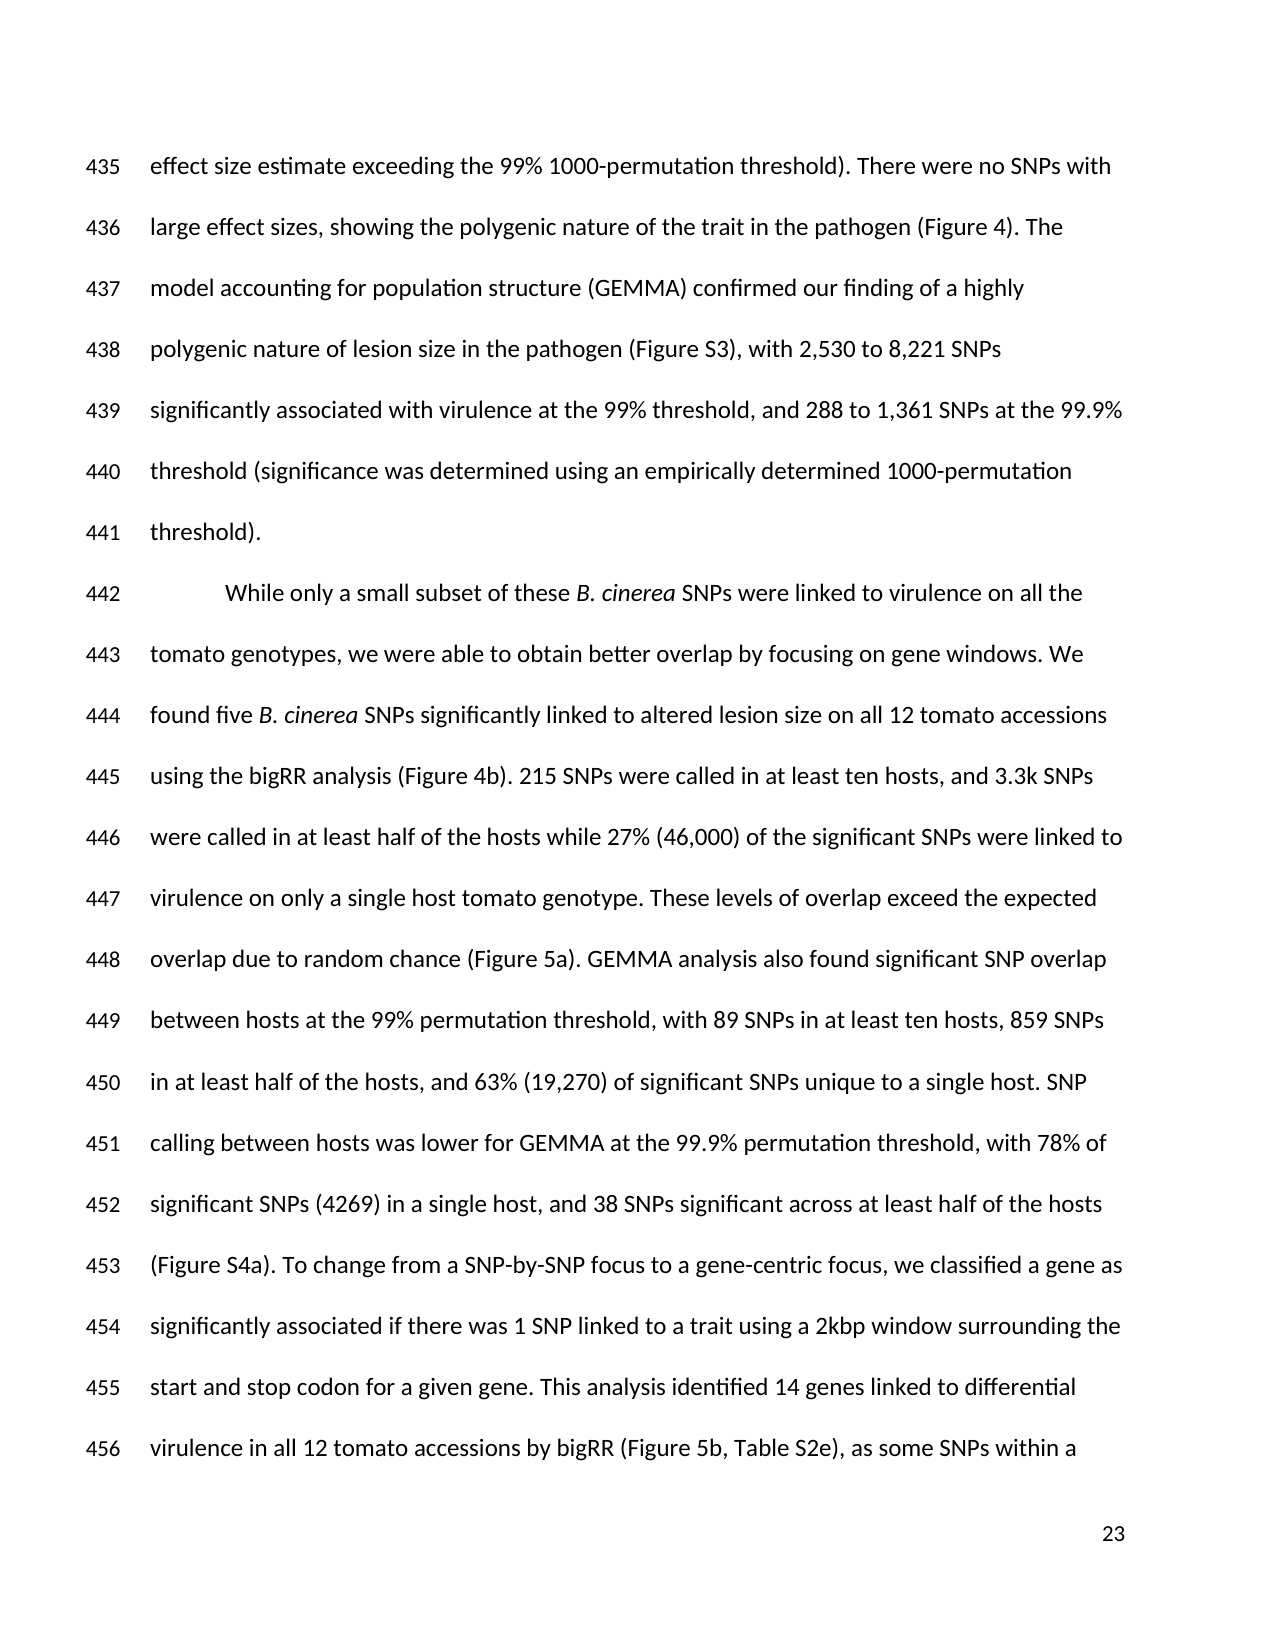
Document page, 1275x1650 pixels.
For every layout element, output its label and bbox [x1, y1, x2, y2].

text [150, 150, 1125, 547]
text [150, 577, 1125, 1462]
